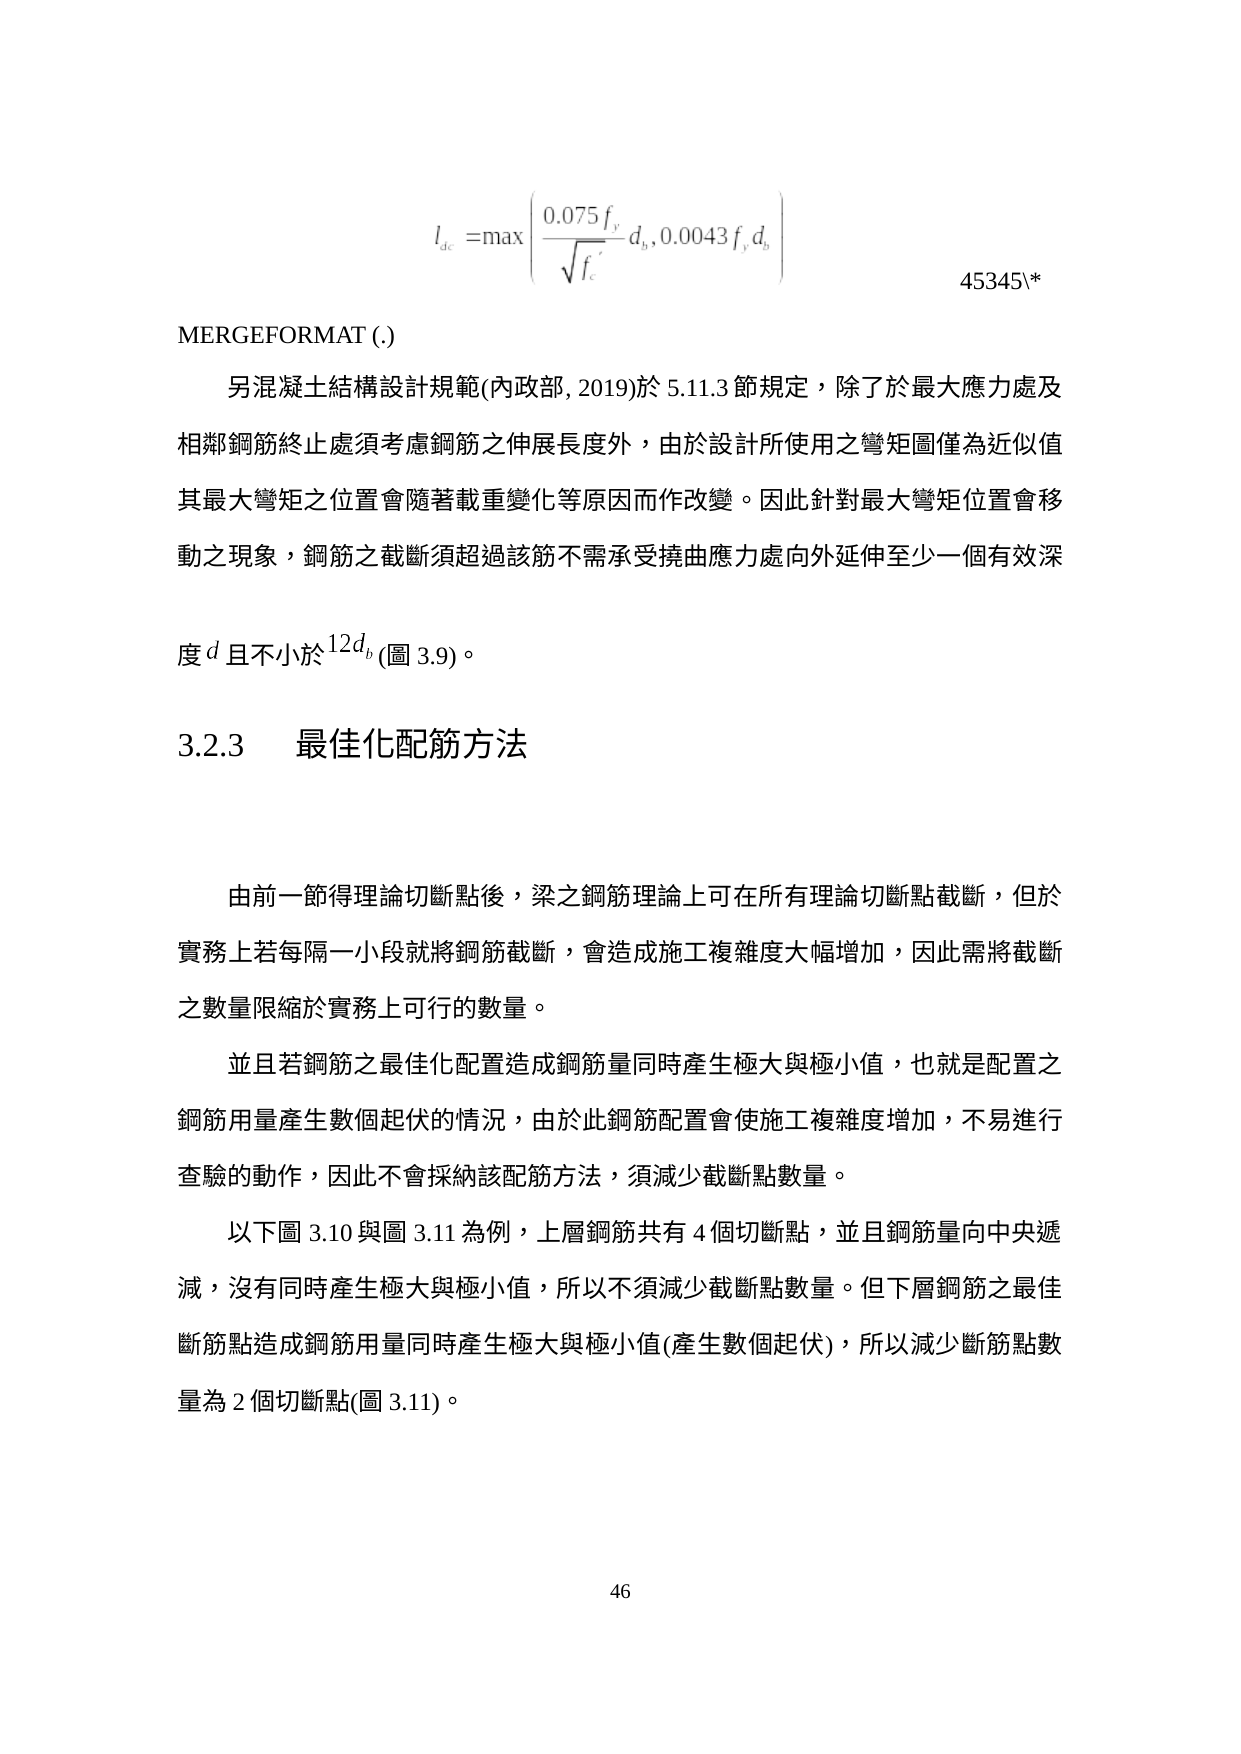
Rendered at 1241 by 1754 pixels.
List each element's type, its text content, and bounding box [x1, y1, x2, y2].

text 並且若鋼筋之最佳化配置造成鋼筋量同時產生極大與極小值，也就是配置之鋼筋用量產生數個起伏的情況，由於此鋼筋配置會使施工複雜度增加，不易進行查驗的動作，因此不會採納該配筋方法，須減少截斷點數量。 [177, 1044, 1063, 1194]
text 由前一節得理論切斷點後，梁之鋼筋理論上可在所有理論切斷點截斷，但於實務上若每隔一小段就將鋼筋截斷，會造成施工複雜度大幅增加，因此需將截斷之數量限縮於實務上可行的數量。 [177, 876, 1063, 1026]
subtitle 最佳化配筋方法 [177, 704, 1063, 779]
